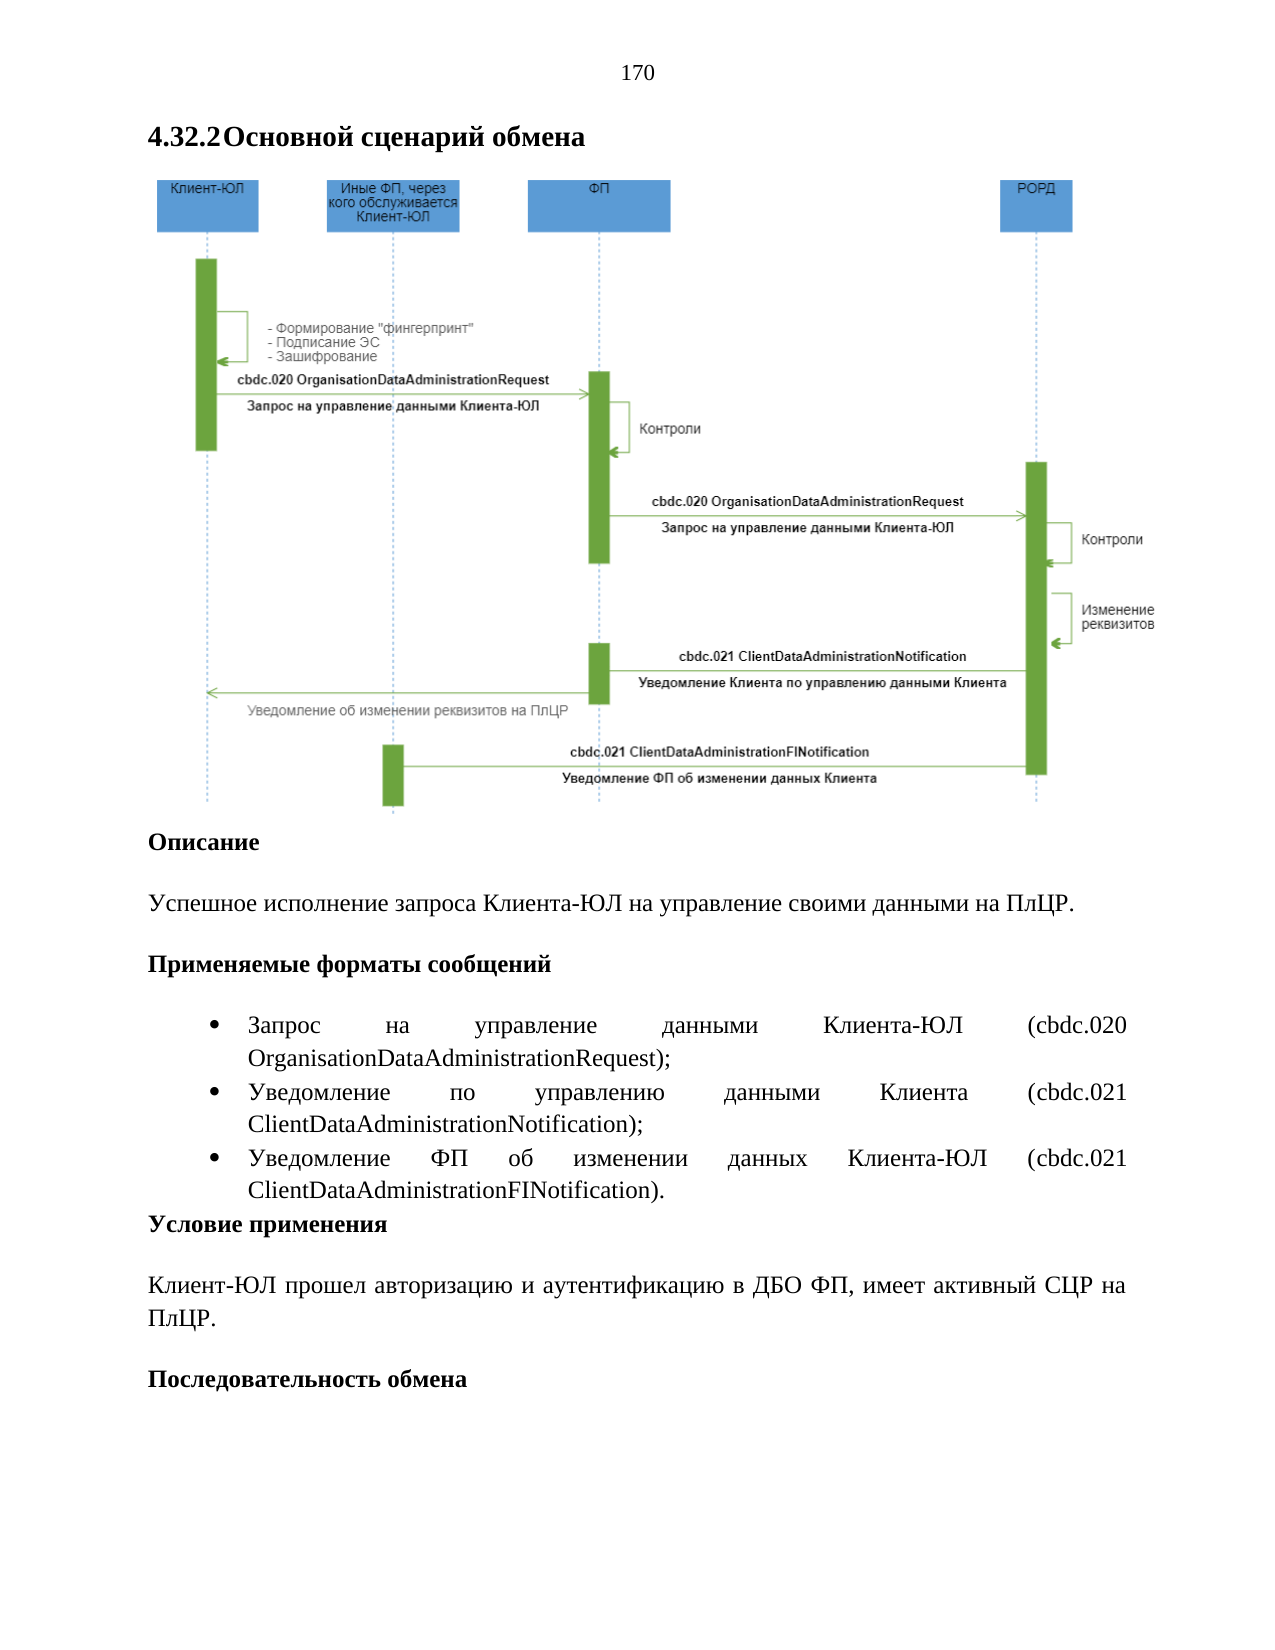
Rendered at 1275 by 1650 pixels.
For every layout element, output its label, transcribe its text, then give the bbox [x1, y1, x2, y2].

text Применяемые форматы сообщений [148, 949, 1127, 978]
text Описание [148, 827, 1127, 856]
list Уведомление по управлению данными Клиента (cbdc.021 ClientDataAdministrationNotification); [210, 1077, 1127, 1138]
list Уведомление ФП об изменении данных Клиента-ЮЛ (cbdc.021 ClientDataAdministrationFINotification). [210, 1143, 1127, 1204]
list Запрос на управление данными Клиента-ЮЛ (cbdc.020 OrganisationDataAdministrationRequest); [210, 1011, 1127, 1072]
text Последовательность обмена [148, 1364, 1127, 1392]
subtitle Основной сценарий обмена [148, 119, 1127, 153]
text Условие применения [148, 1209, 1127, 1237]
text Успешное исполнение запроса Клиента-ЮЛ на управление своими данными на ПлЦР. [148, 888, 1127, 917]
picture [147, 170, 1168, 824]
text Клиент-ЮЛ прошел авторизацию и аутентификацию в ДБО ФП, имеет активный СЦР на ПлЦР. [148, 1270, 1127, 1331]
